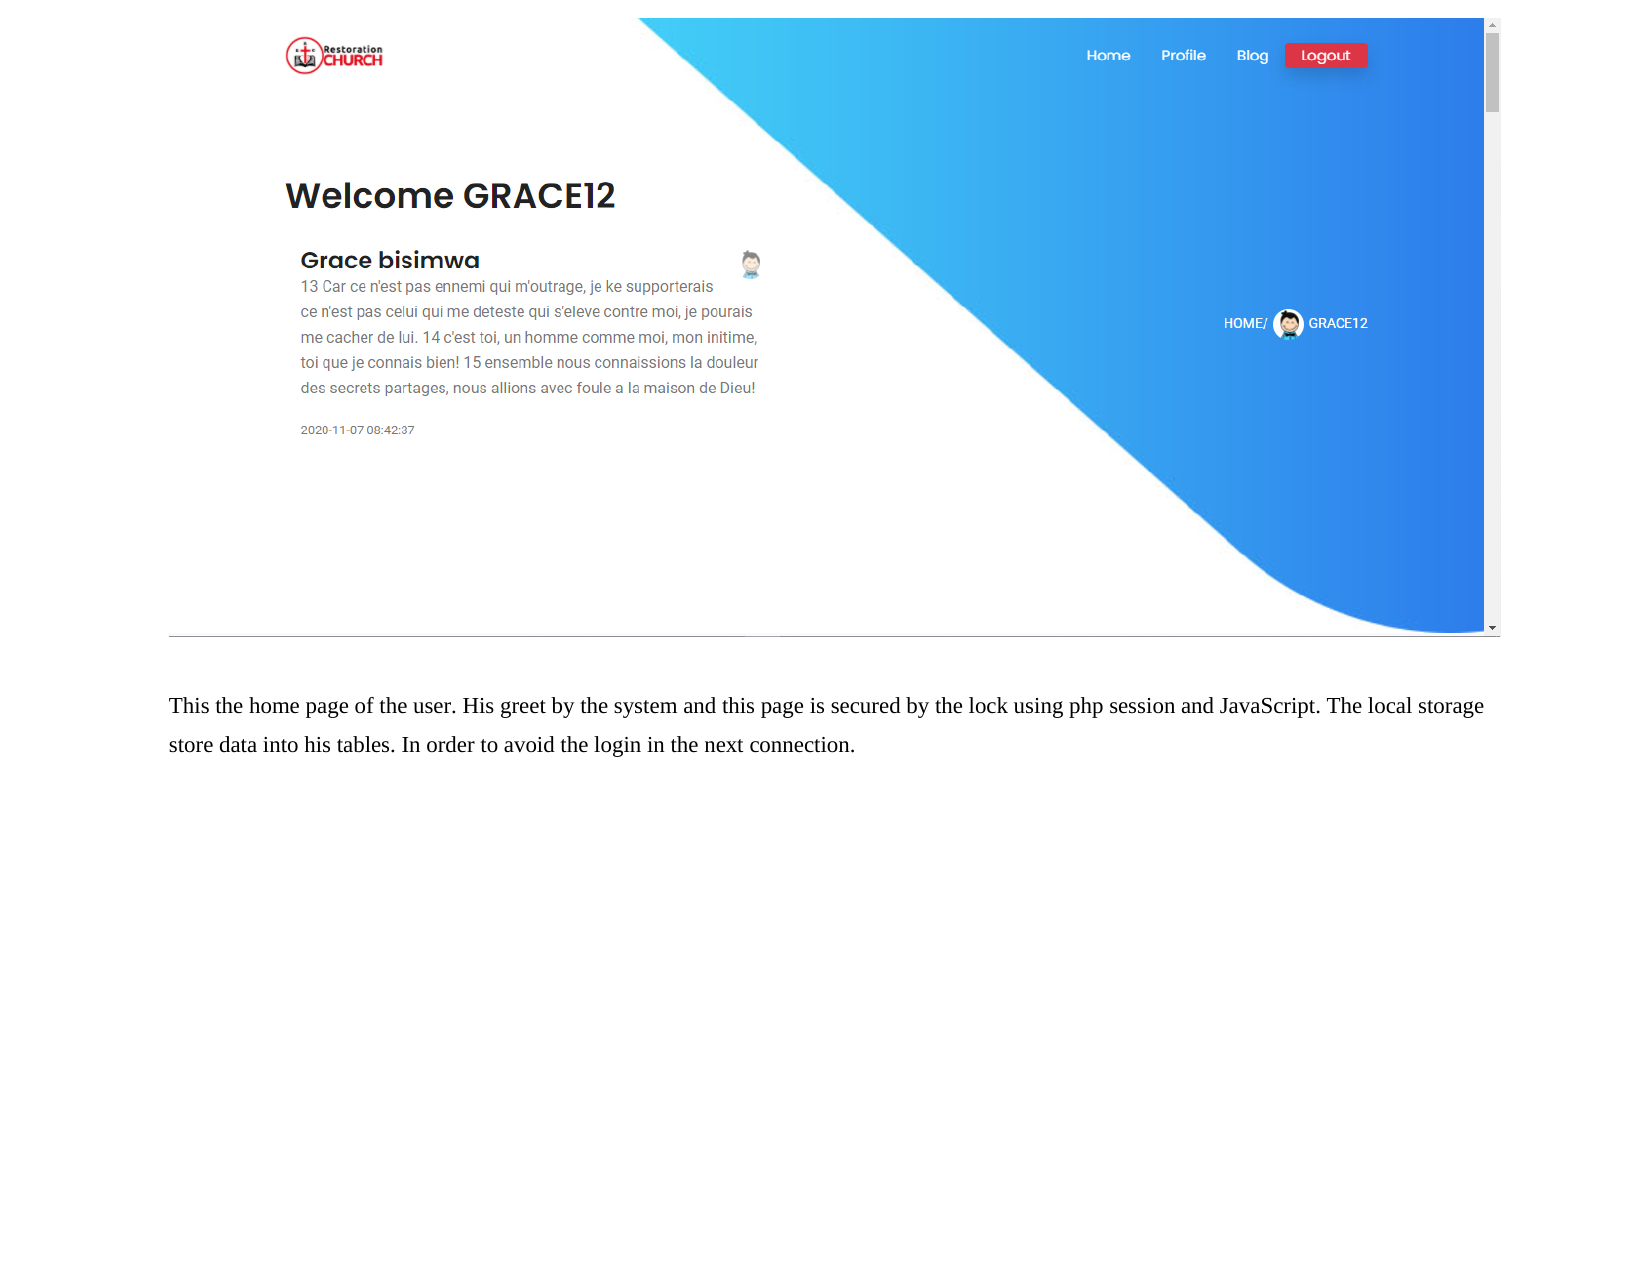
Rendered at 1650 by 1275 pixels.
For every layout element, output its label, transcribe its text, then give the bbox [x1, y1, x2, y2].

picture [168, 18, 1500, 637]
text This the home page of the user. His greet by the system and this page is secured by the lock using php session and JavaScript. The local storage store data into his tables. In order to avoid the login in the next connection. [169, 692, 1500, 758]
